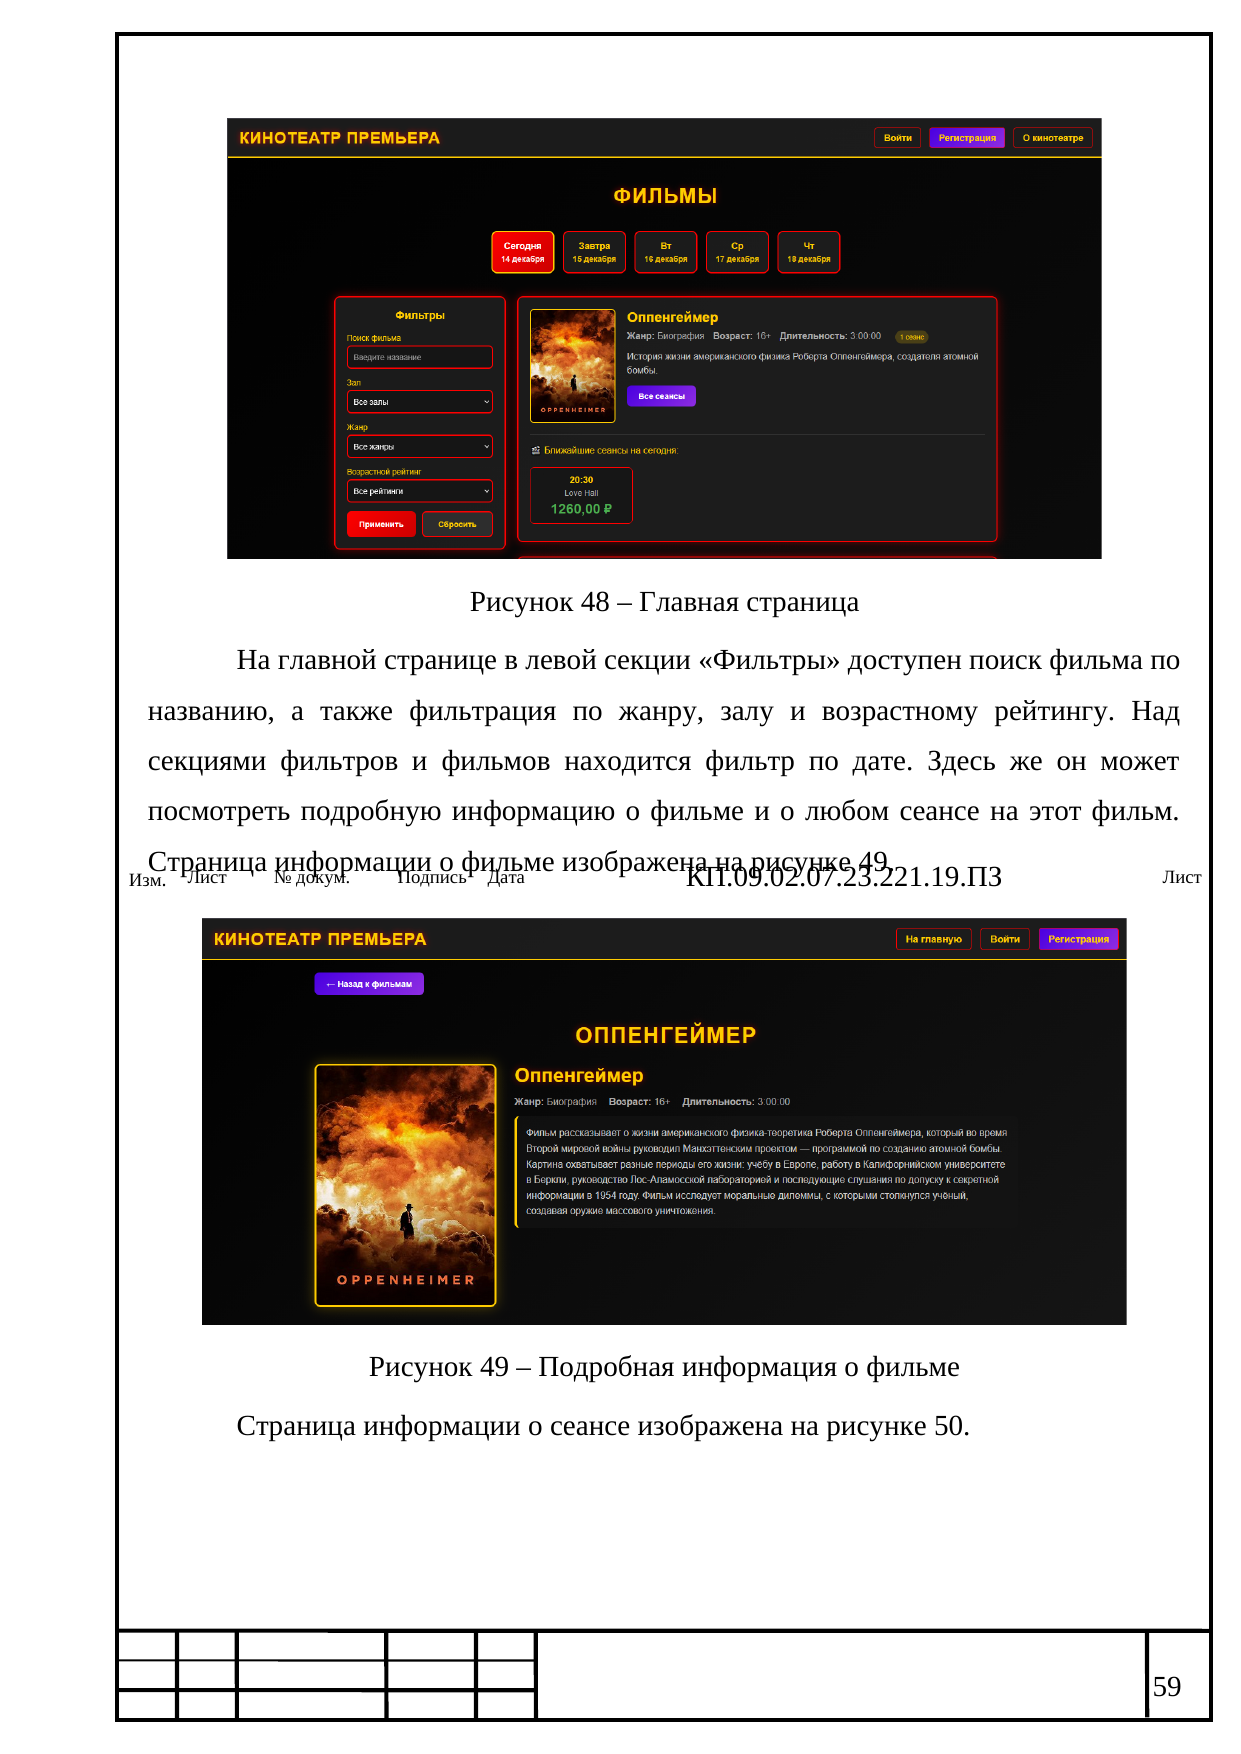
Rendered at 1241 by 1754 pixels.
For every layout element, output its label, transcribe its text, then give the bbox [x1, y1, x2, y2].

picture [227, 118, 1102, 559]
text Рисунок 49 – Подробная информация о фильме [148, 1349, 1181, 1383]
text На главной странице в левой секции «Фильтры» доступен поиск фильма по названию, а также фильтрация по жанру, залу и возрастному рейтингу. Над секциями фильтров и фильмов находится фильтр по дате. Здесь же он может посмотреть подробную информацию о фильме и о любом сеансе на этот фильм. Страница информации о фильме изображена на рисунке 49. [148, 642, 1181, 877]
text Рисунок 48 – Главная страница [148, 584, 1181, 617]
picture [202, 918, 1127, 1325]
text Страница информации о сеансе изображена на рисунке 50. [148, 1408, 1181, 1442]
